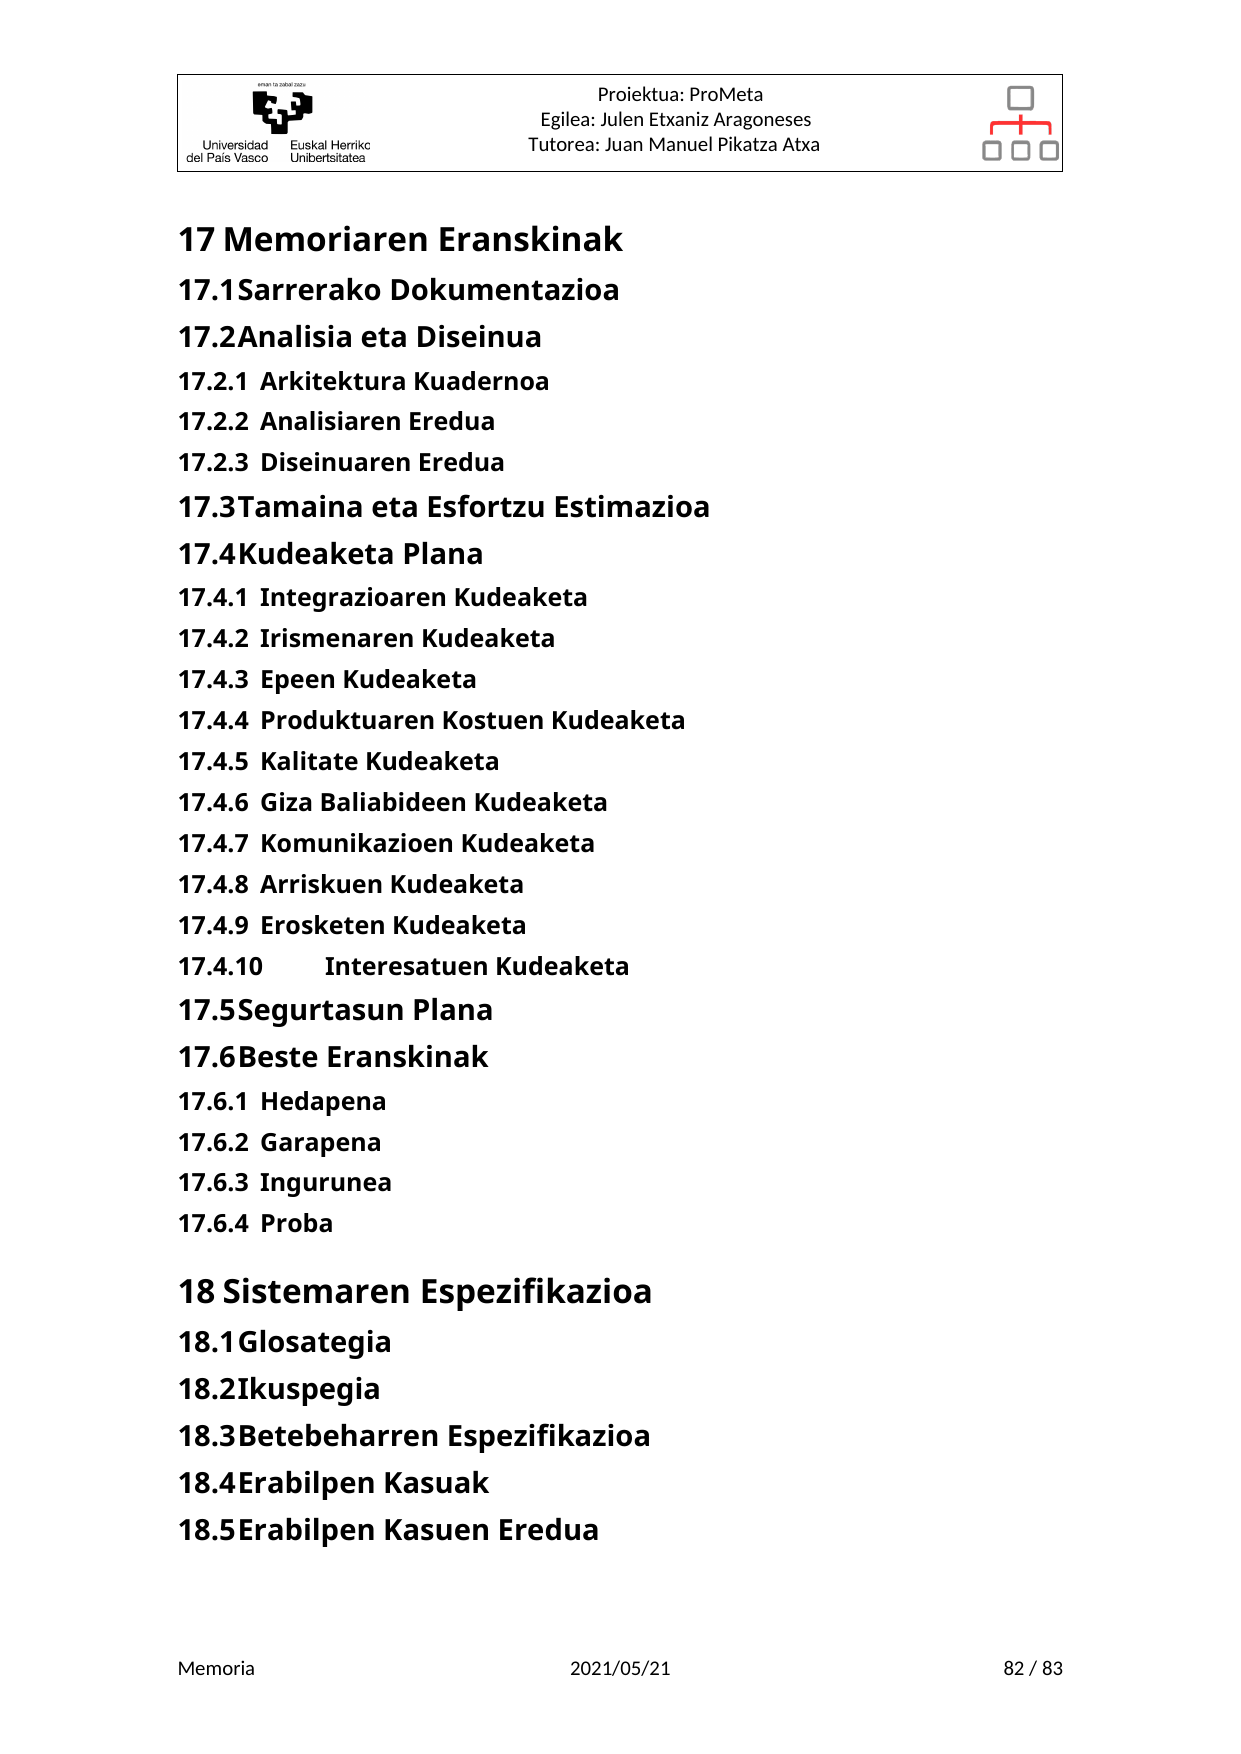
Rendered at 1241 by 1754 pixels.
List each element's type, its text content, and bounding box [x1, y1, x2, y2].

subtitle Irismenaren Kudeaketa [177, 621, 1063, 655]
subtitle Integrazioaren Kudeaketa [177, 580, 1063, 614]
subtitle Ingurunea [177, 1165, 1063, 1199]
subtitle Kudeaketa Plana [177, 533, 1063, 573]
subtitle Kalitate Kudeaketa [177, 744, 1063, 778]
subtitle Epeen Kudeaketa [177, 662, 1063, 696]
subtitle Hedapena [177, 1083, 1063, 1117]
subtitle Erabilpen Kasuak [177, 1462, 1063, 1502]
picture [182, 80, 370, 162]
picture [978, 80, 1060, 162]
subtitle Sistemaren Espezifikazioa [177, 1268, 1063, 1313]
subtitle Glosategia [177, 1321, 1063, 1361]
subtitle Beste Eranskinak [177, 1036, 1063, 1076]
subtitle Analisiaren Eredua [177, 404, 1063, 438]
subtitle Sarrerako Dokumentazioa [177, 269, 1063, 309]
subtitle Tamaina eta Esfortzu Estimazioa [177, 486, 1063, 526]
subtitle Analisia eta Diseinua [177, 316, 1063, 356]
subtitle Komunikazioen Kudeaketa [177, 826, 1063, 859]
subtitle Proba [177, 1206, 1063, 1240]
subtitle Arkitektura Kuadernoa [177, 363, 1063, 397]
subtitle Arriskuen Kudeaketa [177, 866, 1063, 901]
subtitle Betebeharren Espezifikazioa [177, 1415, 1063, 1454]
subtitle Giza Baliabideen Kudeaketa [177, 784, 1063, 819]
subtitle Erosketen Kudeaketa [177, 907, 1063, 941]
subtitle Interesatuen Kudeaketa [177, 948, 1063, 982]
subtitle Diseinuaren Eredua [177, 445, 1063, 479]
subtitle Produktuaren Kostuen Kudeaketa [177, 703, 1063, 737]
subtitle Memoriaren Eranskinak [177, 216, 1063, 261]
subtitle Erabilpen Kasuen Eredua [177, 1509, 1063, 1548]
subtitle Ikuspegia [177, 1368, 1063, 1408]
subtitle Segurtasun Plana [177, 989, 1063, 1029]
subtitle Garapena [177, 1124, 1063, 1158]
